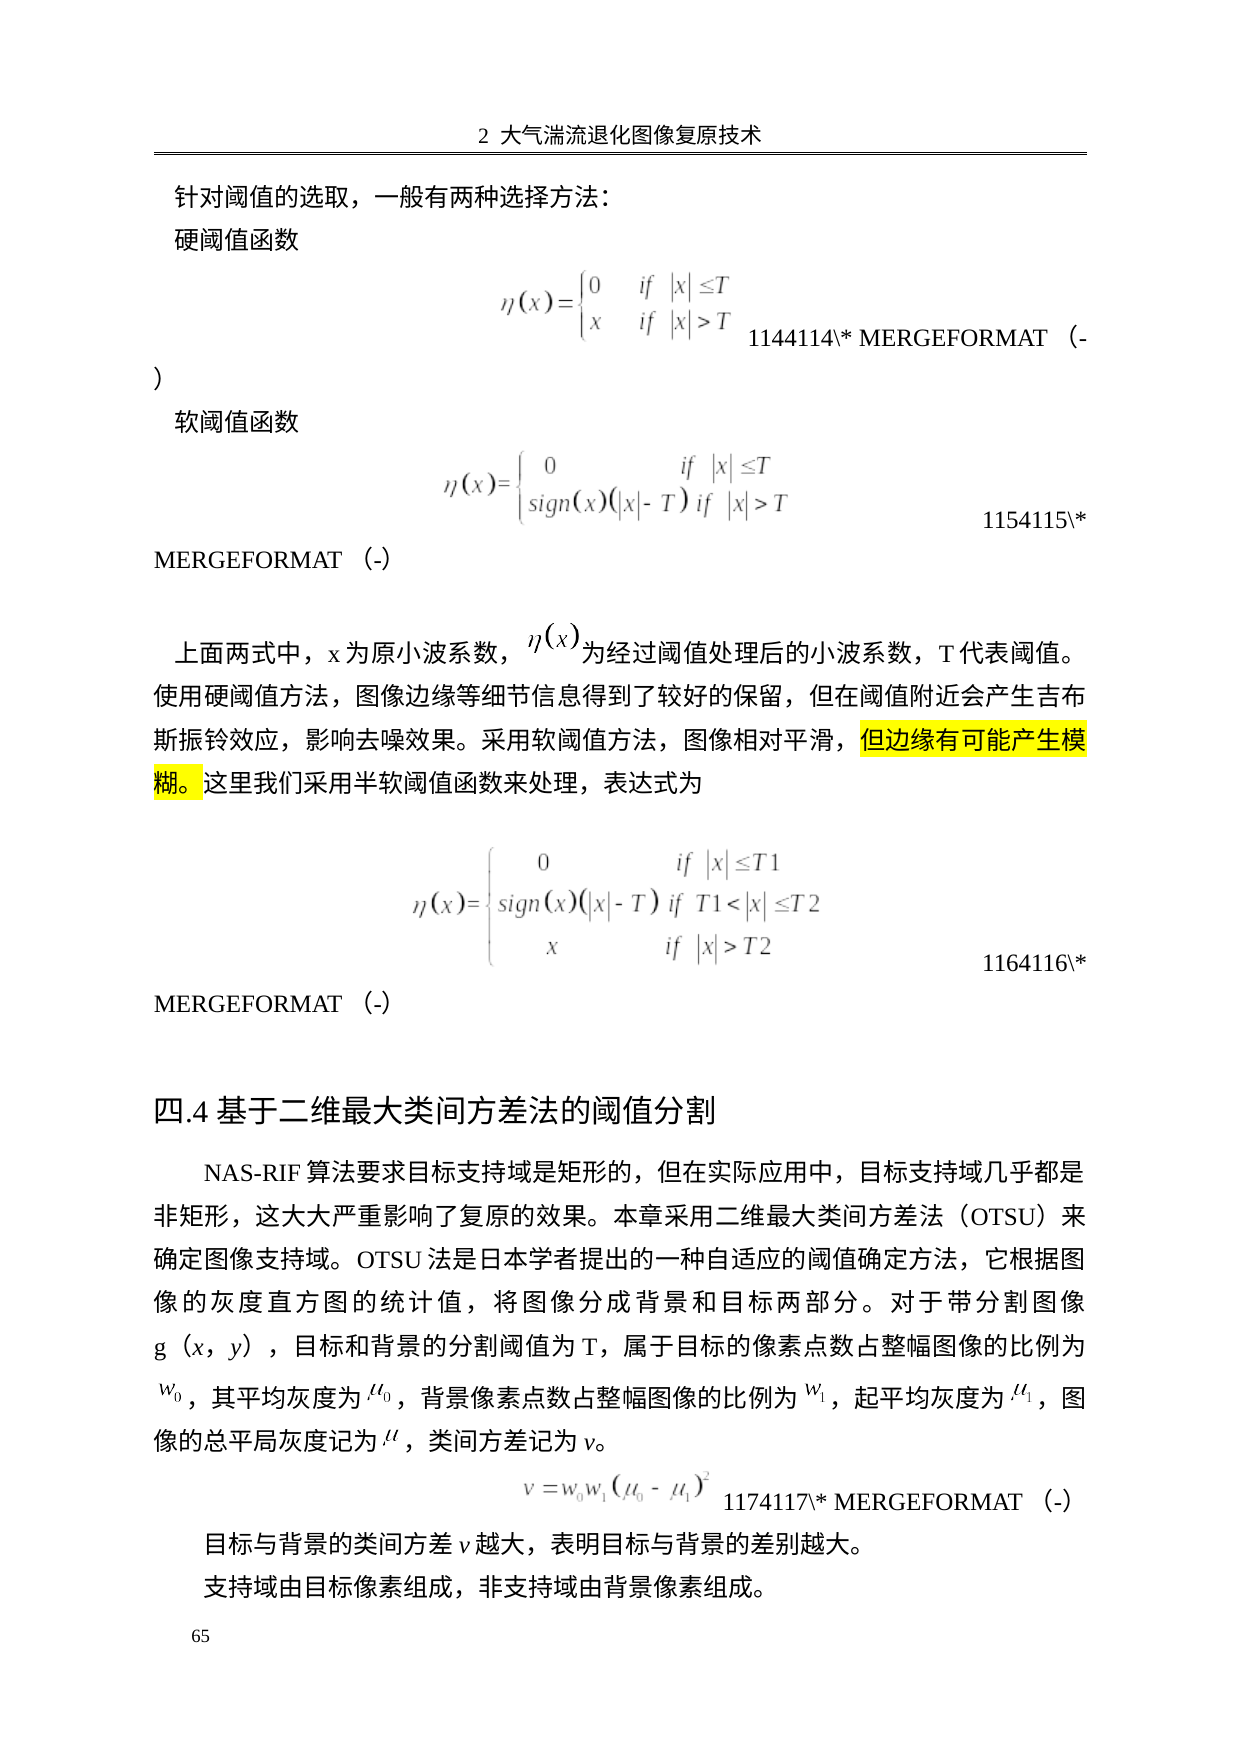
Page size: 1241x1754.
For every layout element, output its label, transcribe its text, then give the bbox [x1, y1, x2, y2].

text 上面两式中，x为原小波系数，为经过阈值处理后的小波系数，T代表阈值。使用硬阈值方法，图像边缘等细节信息得到了较好的保留，但在阈值附近会产生吉布斯振铃效应，影响去噪效果。采用软阈值方法，图像相对平滑，但边缘有可能产生模糊。这里我们采用半软阈值函数来处理，表达式为 [153, 618, 1087, 800]
text 软阈值函数 [153, 403, 1087, 439]
text 支持域由目标像素组成，非支持域由背景像素组成。 [153, 1568, 1087, 1604]
text NAS-RIF算法要求目标支持域是矩形的，但在实际应用中，目标支持域几乎都是非矩形，这大大严重影响了复原的效果。本章采用二维最大类间方差法（OTSU）来确定图像支持域。OTSU法是日本学者提出的一种自适应的阈值确定方法，它根据图像的灰度直方图的统计值，将图像分成背景和目标两部分。对于带分割图像g（x，y），目标和背景的分割阈值为T，属于目标的像素点数占整幅图像的比例为，其平均灰度为，背景像素点数占整幅图像的比例为，起平均灰度为，图像的总平局灰度记为，类间方差记为v。 [153, 1153, 1087, 1458]
text 硬阈值函数 [153, 221, 1087, 257]
text 针对阈值的选取，一般有两种选择方法： [153, 177, 1087, 213]
text 目标与背景的类间方差v越大，表明目标与背景的差别越大。 [153, 1524, 1087, 1561]
subtitle 基于二维最大类间方差法的阈值分割 [153, 1086, 1087, 1131]
